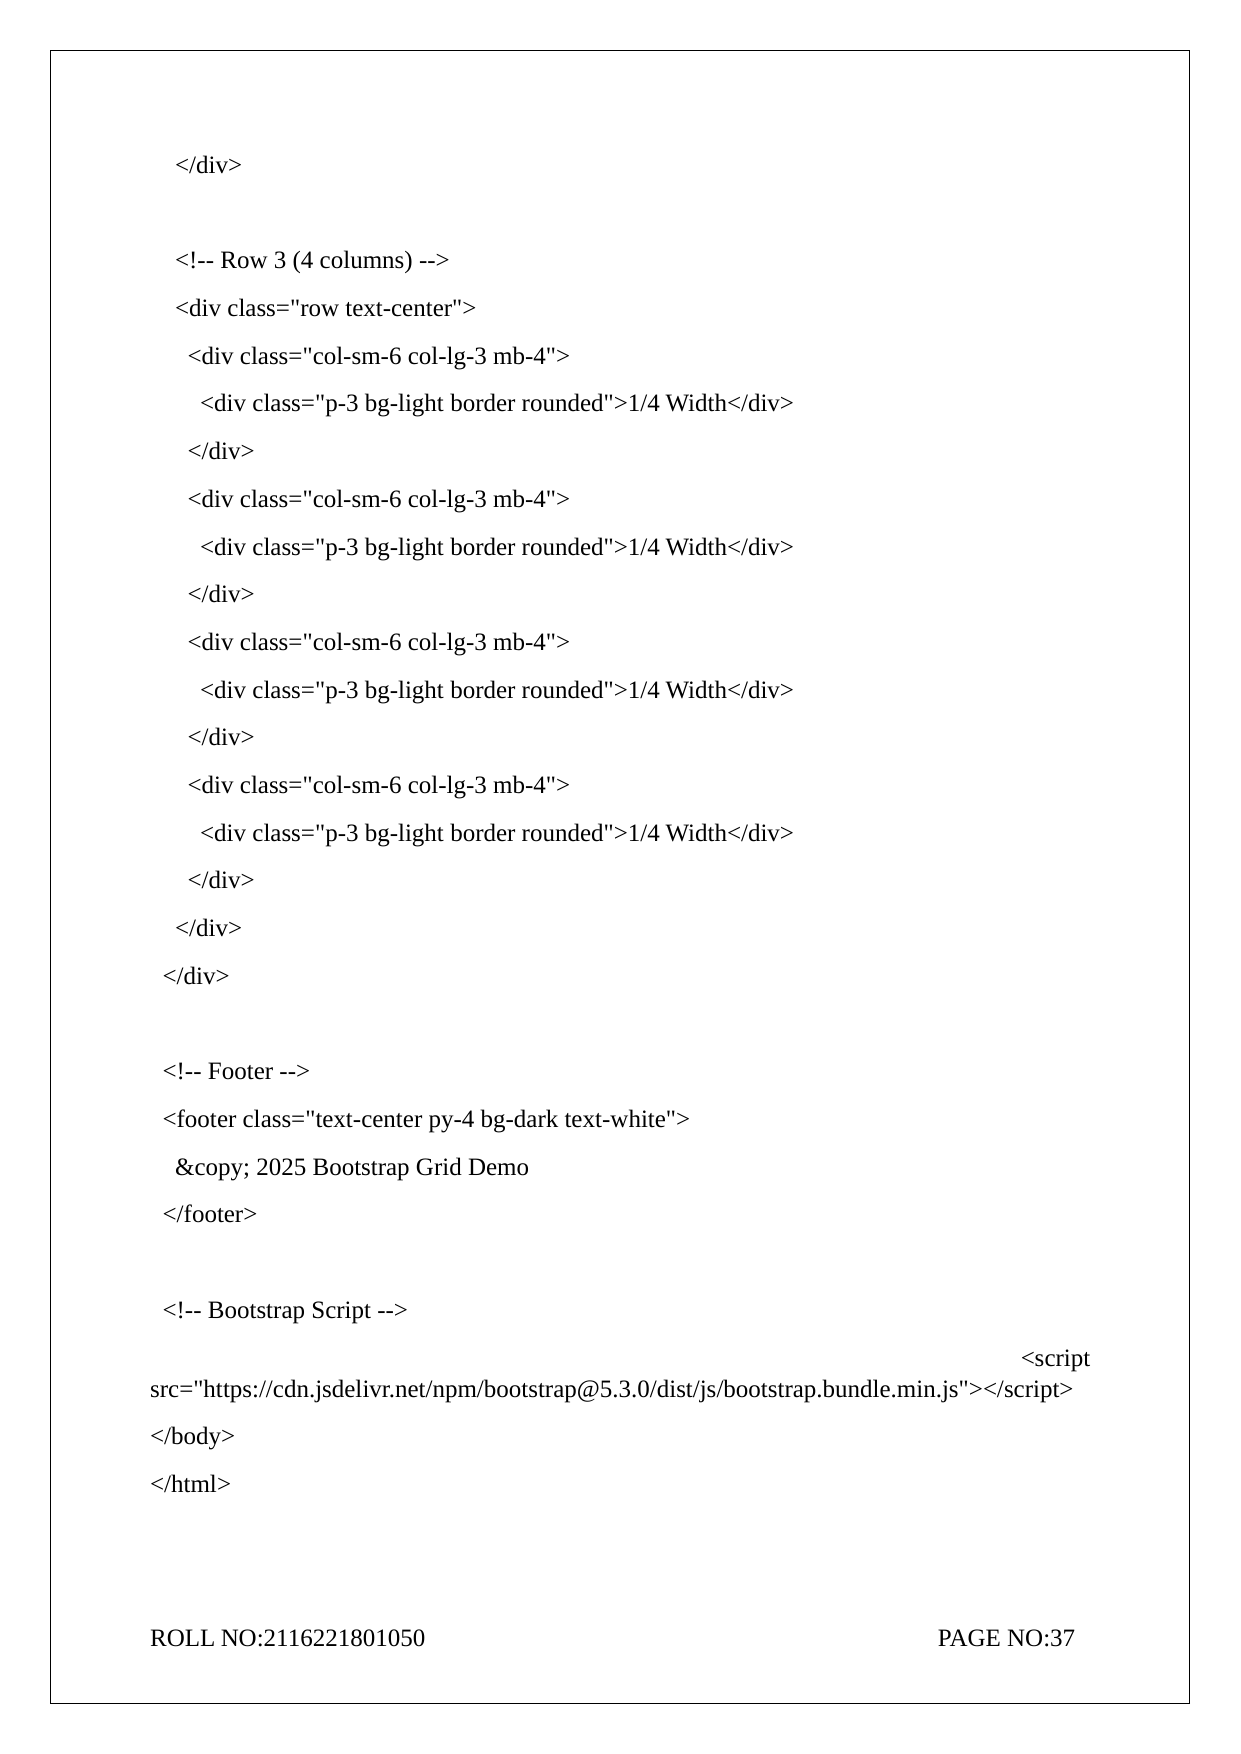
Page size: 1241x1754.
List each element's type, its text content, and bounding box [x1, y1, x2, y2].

text <div class="p-3 bg-light border rounded">1/4 Width</div> [150, 818, 1090, 847]
text <!-- Row 3 (4 columns) --> [150, 245, 1090, 274]
text </div> [150, 579, 1090, 608]
text <div class="col-sm-6 col-lg-3 mb-4"> [150, 770, 1090, 799]
text <div class="row text-center"> [150, 293, 1090, 322]
text <div class="p-3 bg-light border rounded">1/4 Width</div> [150, 675, 1090, 703]
text </footer> [150, 1199, 1090, 1228]
text </div> [150, 436, 1090, 465]
text <div class="p-3 bg-light border rounded">1/4 Width</div> [150, 388, 1090, 417]
text &copy; 2025 Bootstrap Grid Demo [150, 1152, 1090, 1181]
text </div> [150, 150, 1090, 179]
text </div> [150, 961, 1090, 990]
text <div class="p-3 bg-light border rounded">1/4 Width</div> [150, 532, 1090, 560]
text <footer class="text-center py-4 bg-dark text-white"> [150, 1104, 1090, 1133]
text <script src="https://cdn.jsdelivr.net/npm/bootstrap@5.3.0/dist/js/bootstrap.bundle.min.js"></script> [150, 1343, 1090, 1402]
text </body> [150, 1421, 1090, 1450]
text </html> [150, 1469, 1090, 1498]
text <!-- Footer --> [150, 1056, 1090, 1085]
text </div> [150, 722, 1090, 751]
text </div> [150, 913, 1090, 942]
text <!-- Bootstrap Script --> [150, 1295, 1090, 1324]
text <div class="col-sm-6 col-lg-3 mb-4"> [150, 627, 1090, 656]
text <div class="col-sm-6 col-lg-3 mb-4"> [150, 341, 1090, 369]
text </div> [150, 866, 1090, 894]
text <div class="col-sm-6 col-lg-3 mb-4"> [150, 484, 1090, 513]
